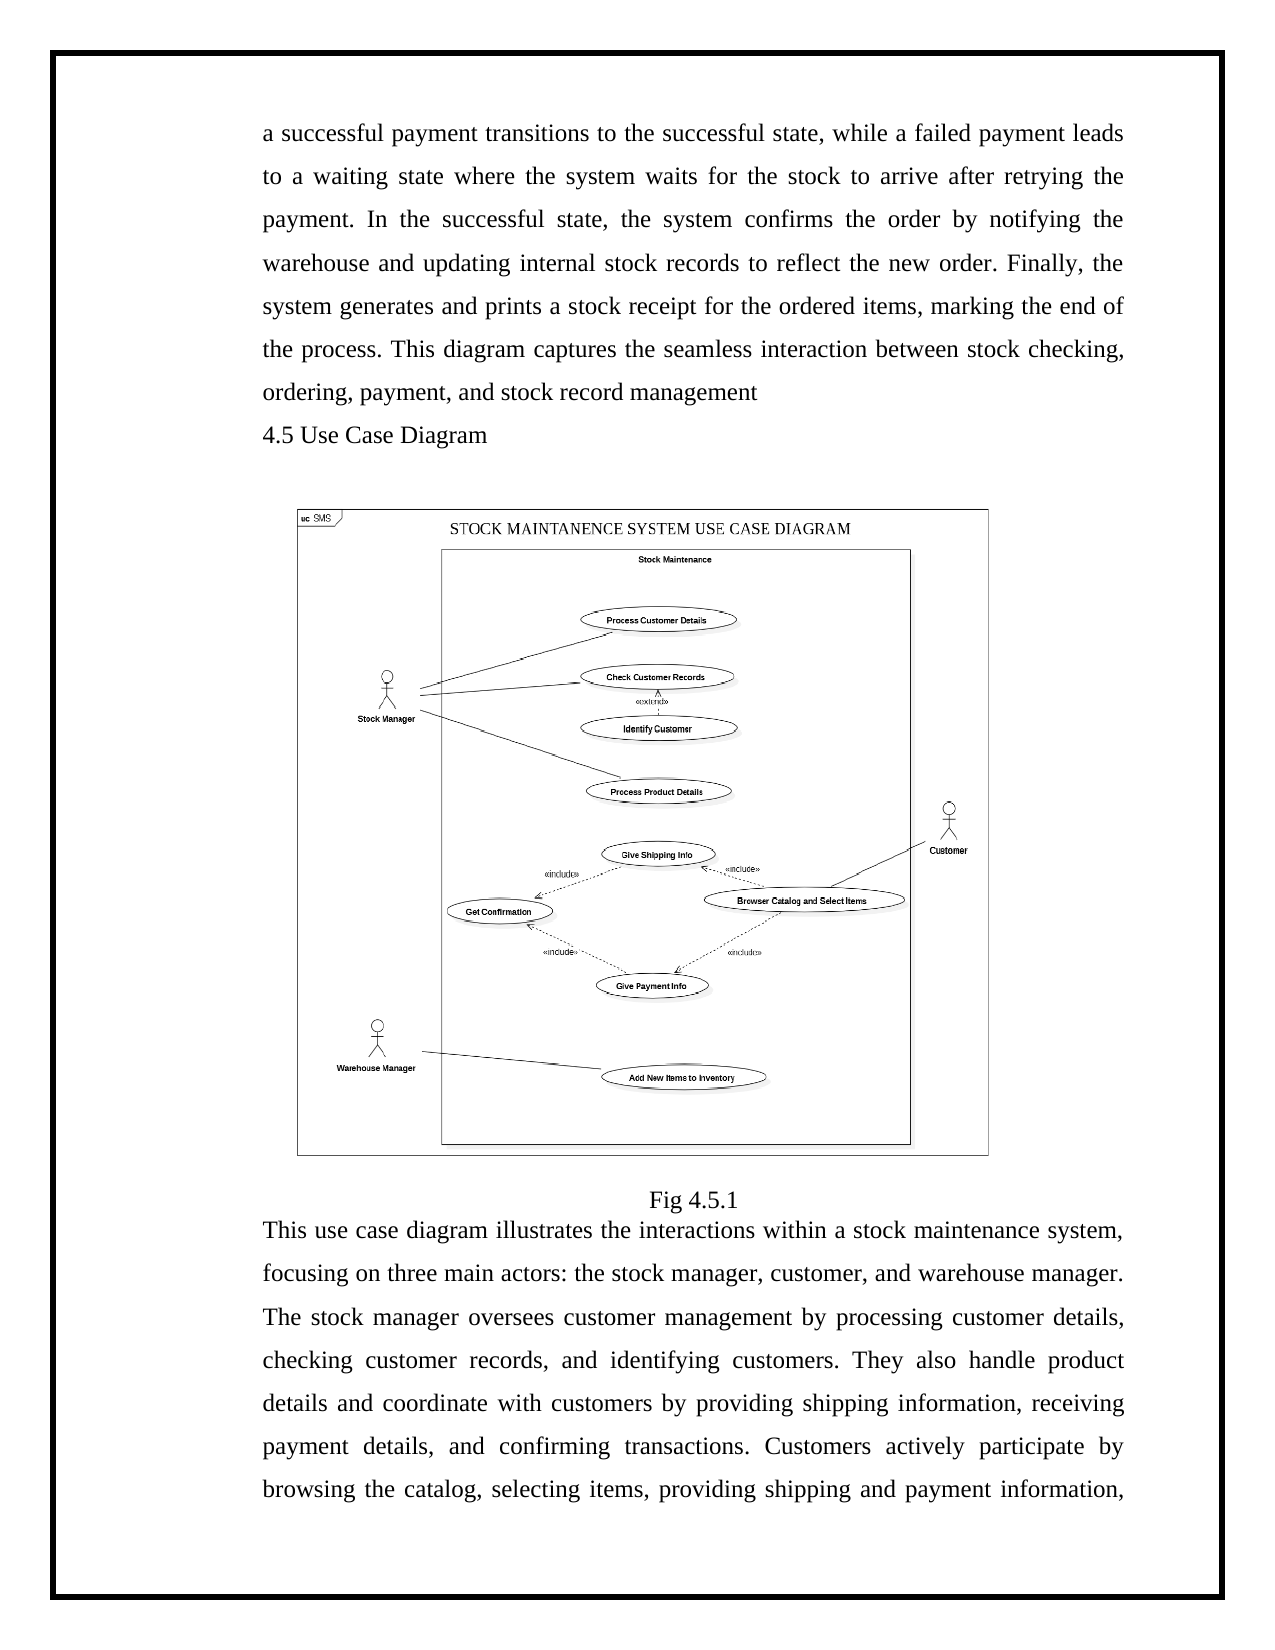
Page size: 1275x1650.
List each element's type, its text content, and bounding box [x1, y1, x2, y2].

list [262, 1215, 1125, 1503]
list 4.5 Use Case Diagram [262, 420, 1125, 449]
list Fig 4.5.1 [262, 1185, 1125, 1214]
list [262, 118, 1125, 406]
picture [272, 493, 1116, 1184]
